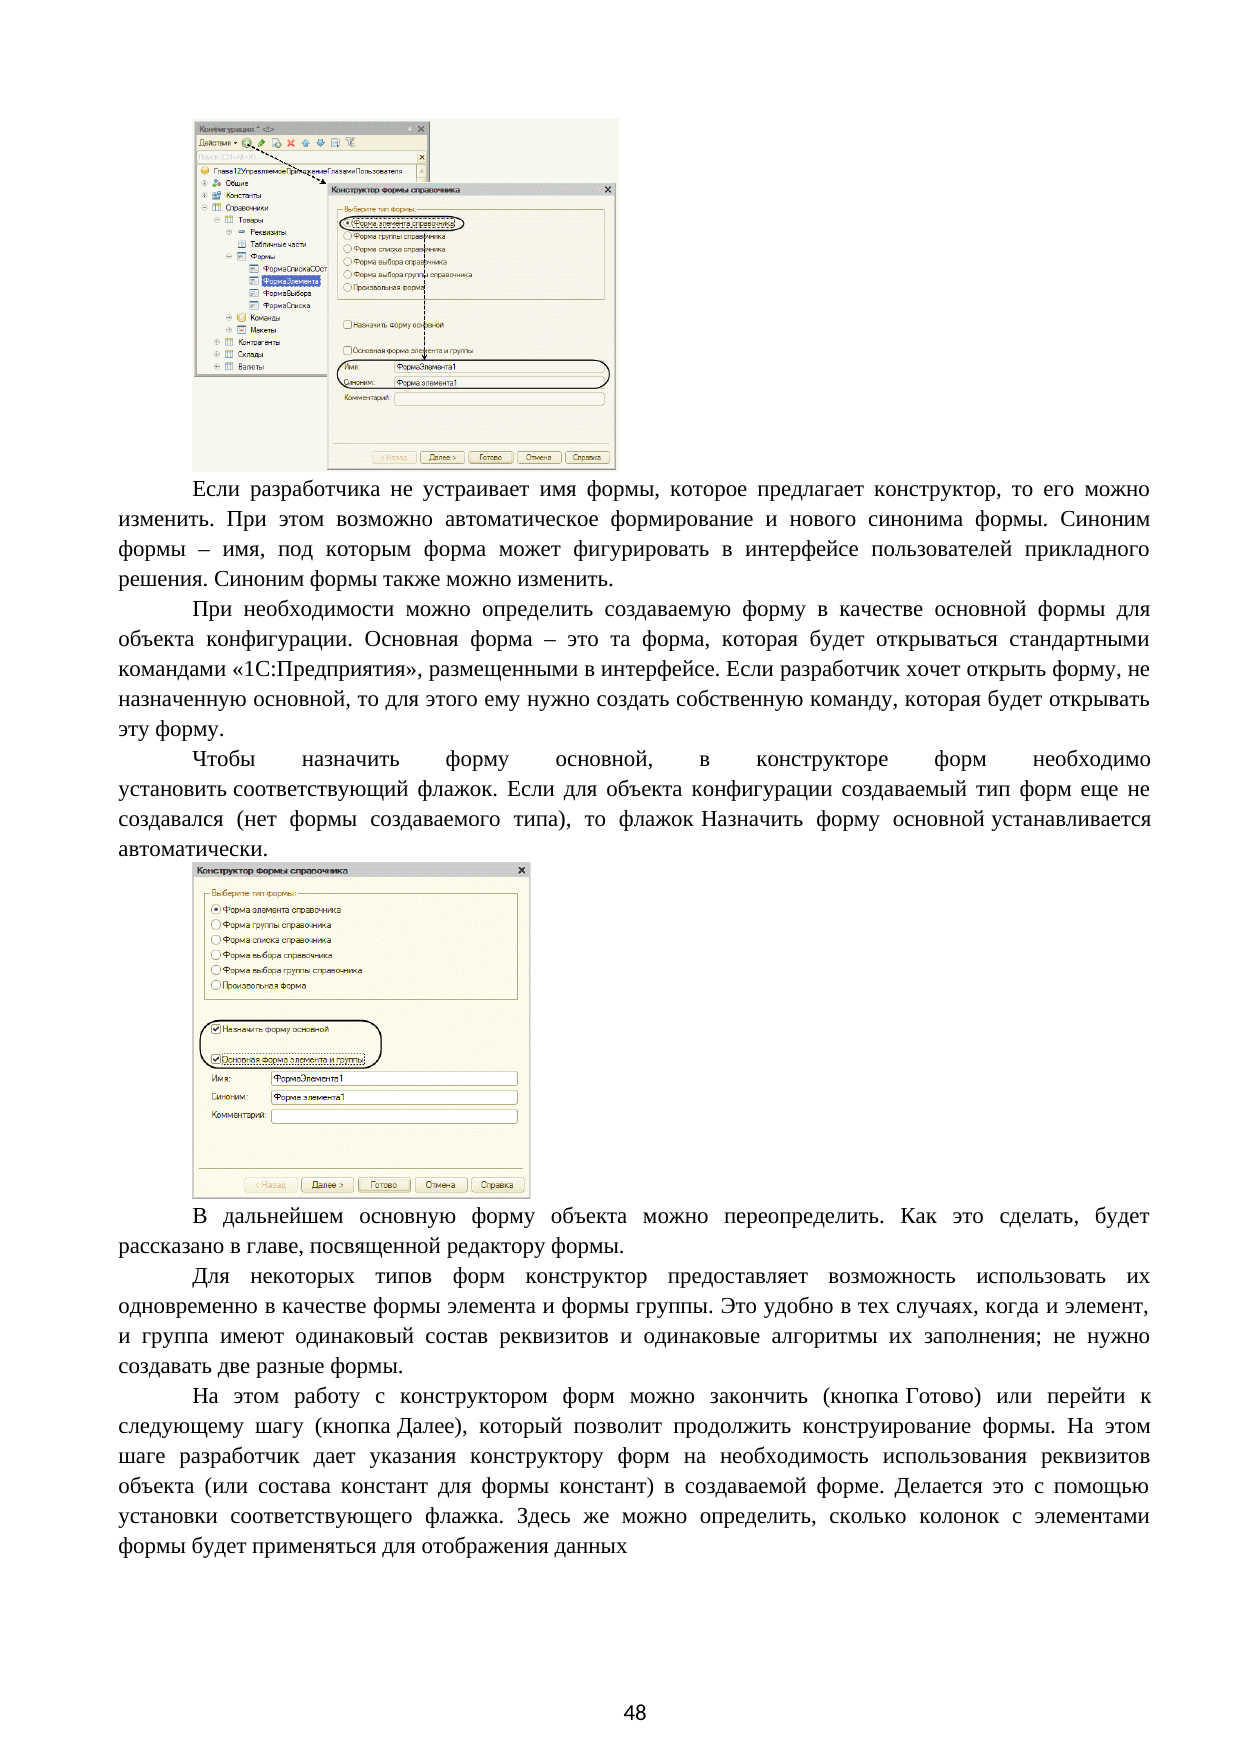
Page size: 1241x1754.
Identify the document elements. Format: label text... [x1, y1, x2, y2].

text На этом работу с конструктором форм можно закончить (кнопка Готово) или перейти к следующему шагу (кнопка Далее), который позволит продолжить конструирование формы. На этом шаге разработчик дает указания конструктору форм на необходимость использования реквизитов объекта (или состава констант для формы констант) в создаваемой форме. Делается это с помощью установки соответствующего флажка. Здесь же можно определить, сколько колонок с элементами формы будет применяться для отображения данных [118, 1379, 1152, 1559]
text Если разработчика не устраивает имя формы, которое предлагает конструктор, то его можно изменить. При этом возможно автоматическое формирование и нового синонима формы. Синоним формы – имя, под которым форма может фигурировать в интерфейсе пользователей прикладного решения. Синоним формы также можно изменить. [118, 472, 1152, 592]
text Для некоторых типов форм конструктор предоставляет возможность использовать их одновременно в качестве формы элемента и формы группы. Это удобно в тех случаях, когда и элемент, и группа имеют одинаковый состав реквизитов и одинаковые алгоритмы их заполнения; не нужно создавать две разные формы. [118, 1259, 1152, 1379]
picture [192, 118, 619, 472]
text При необходимости можно определить создаваемую форму в качестве основной формы для объекта конфигурации. Основная форма – это та форма, которая будет открываться стандартными командами «1С:Предприятия», размещенными в интерфейсе. Если разработчик хочет открыть форму, не назначенную основной, то для этого ему нужно создать собственную команду, которая будет открывать эту форму. [118, 592, 1152, 742]
picture [192, 861, 531, 1199]
text В дальнейшем основную форму объекта можно переопределить. Как это сделать, будет рассказано в главе, посвященной редактору формы. [118, 1199, 1152, 1259]
text Чтобы назначить форму основной, в конструкторе форм необходимо установить соответствующий флажок. Если для объекта конфигурации создаваемый тип форм еще не создавался (нет формы создаваемого типа), то флажок Назначить форму основной устанавливается автоматически. [118, 742, 1152, 862]
